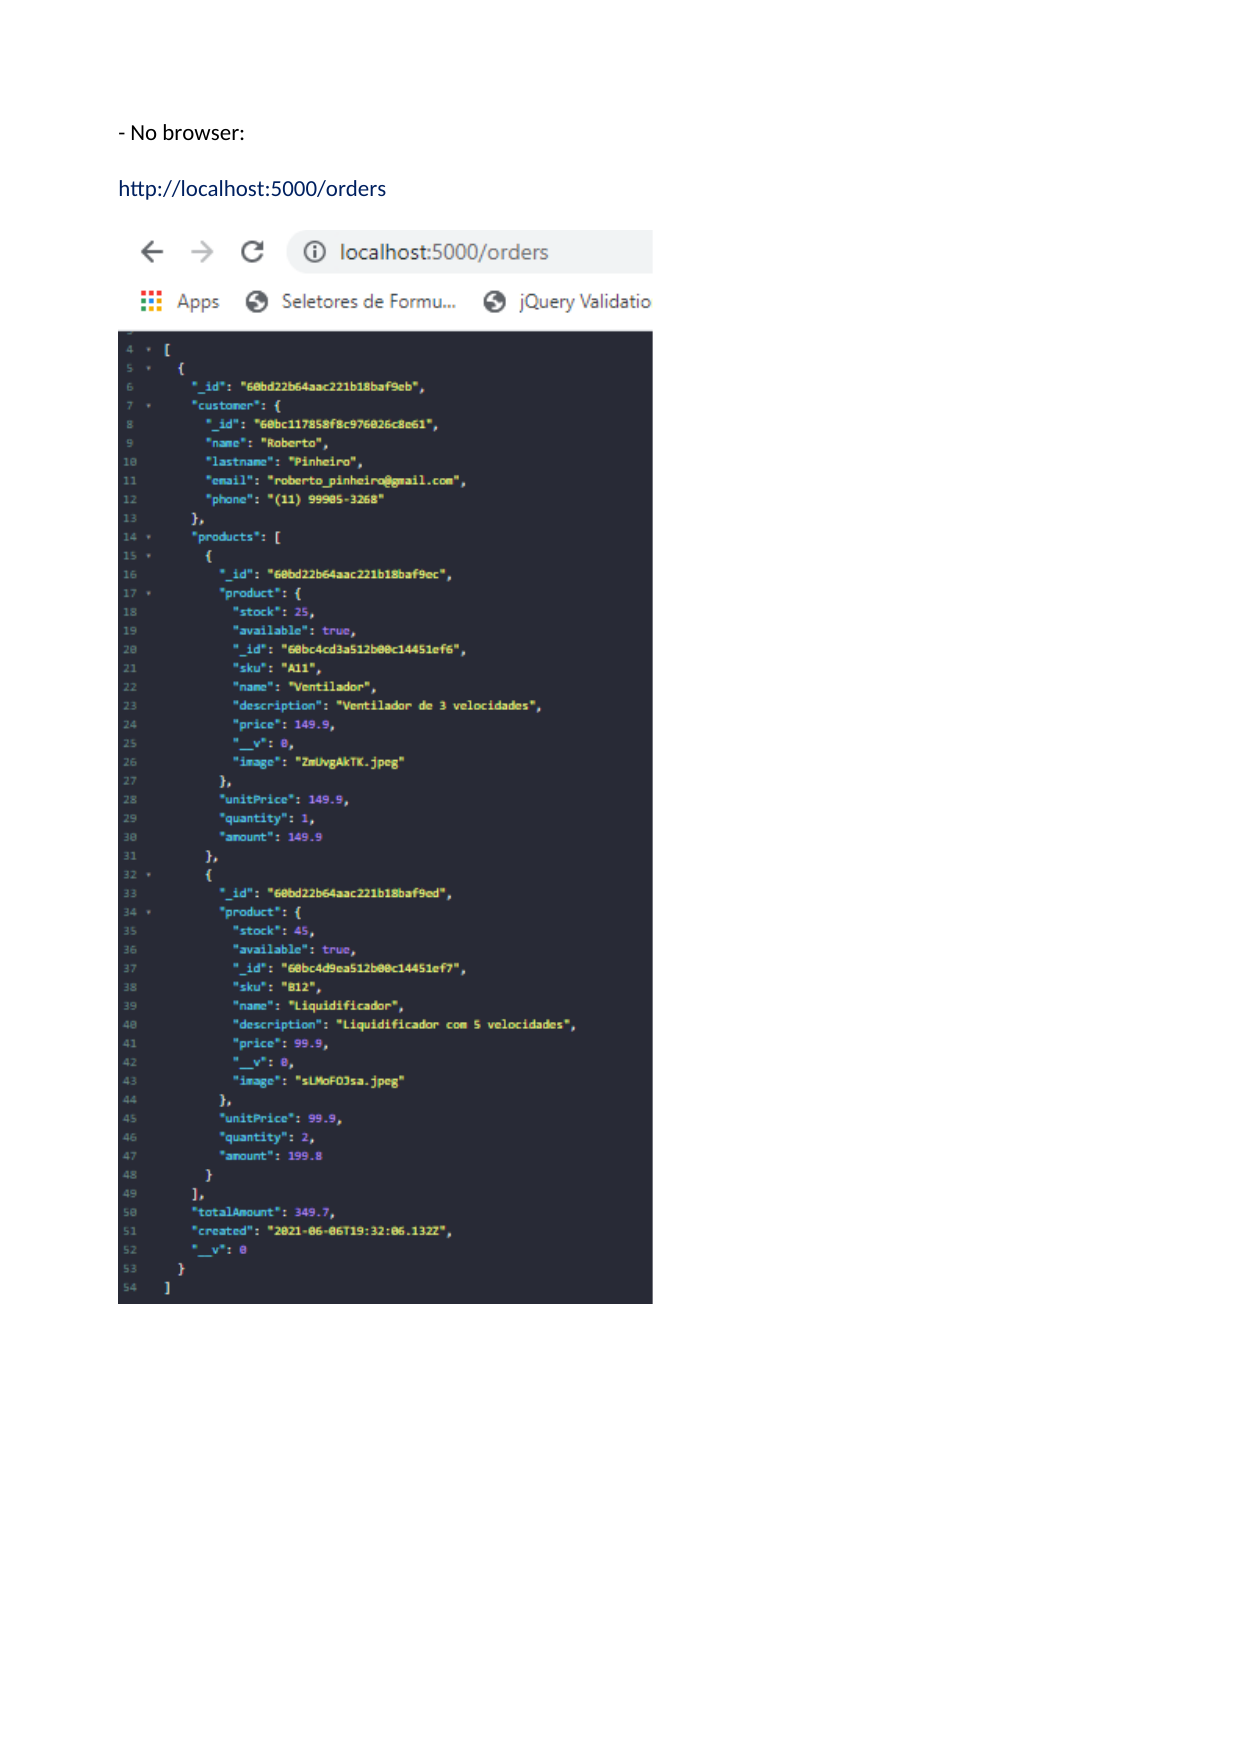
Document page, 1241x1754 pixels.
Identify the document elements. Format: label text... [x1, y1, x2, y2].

picture [118, 230, 653, 1304]
text - No browser: [118, 118, 1122, 146]
text http://localhost:5000/orders [118, 174, 1122, 202]
